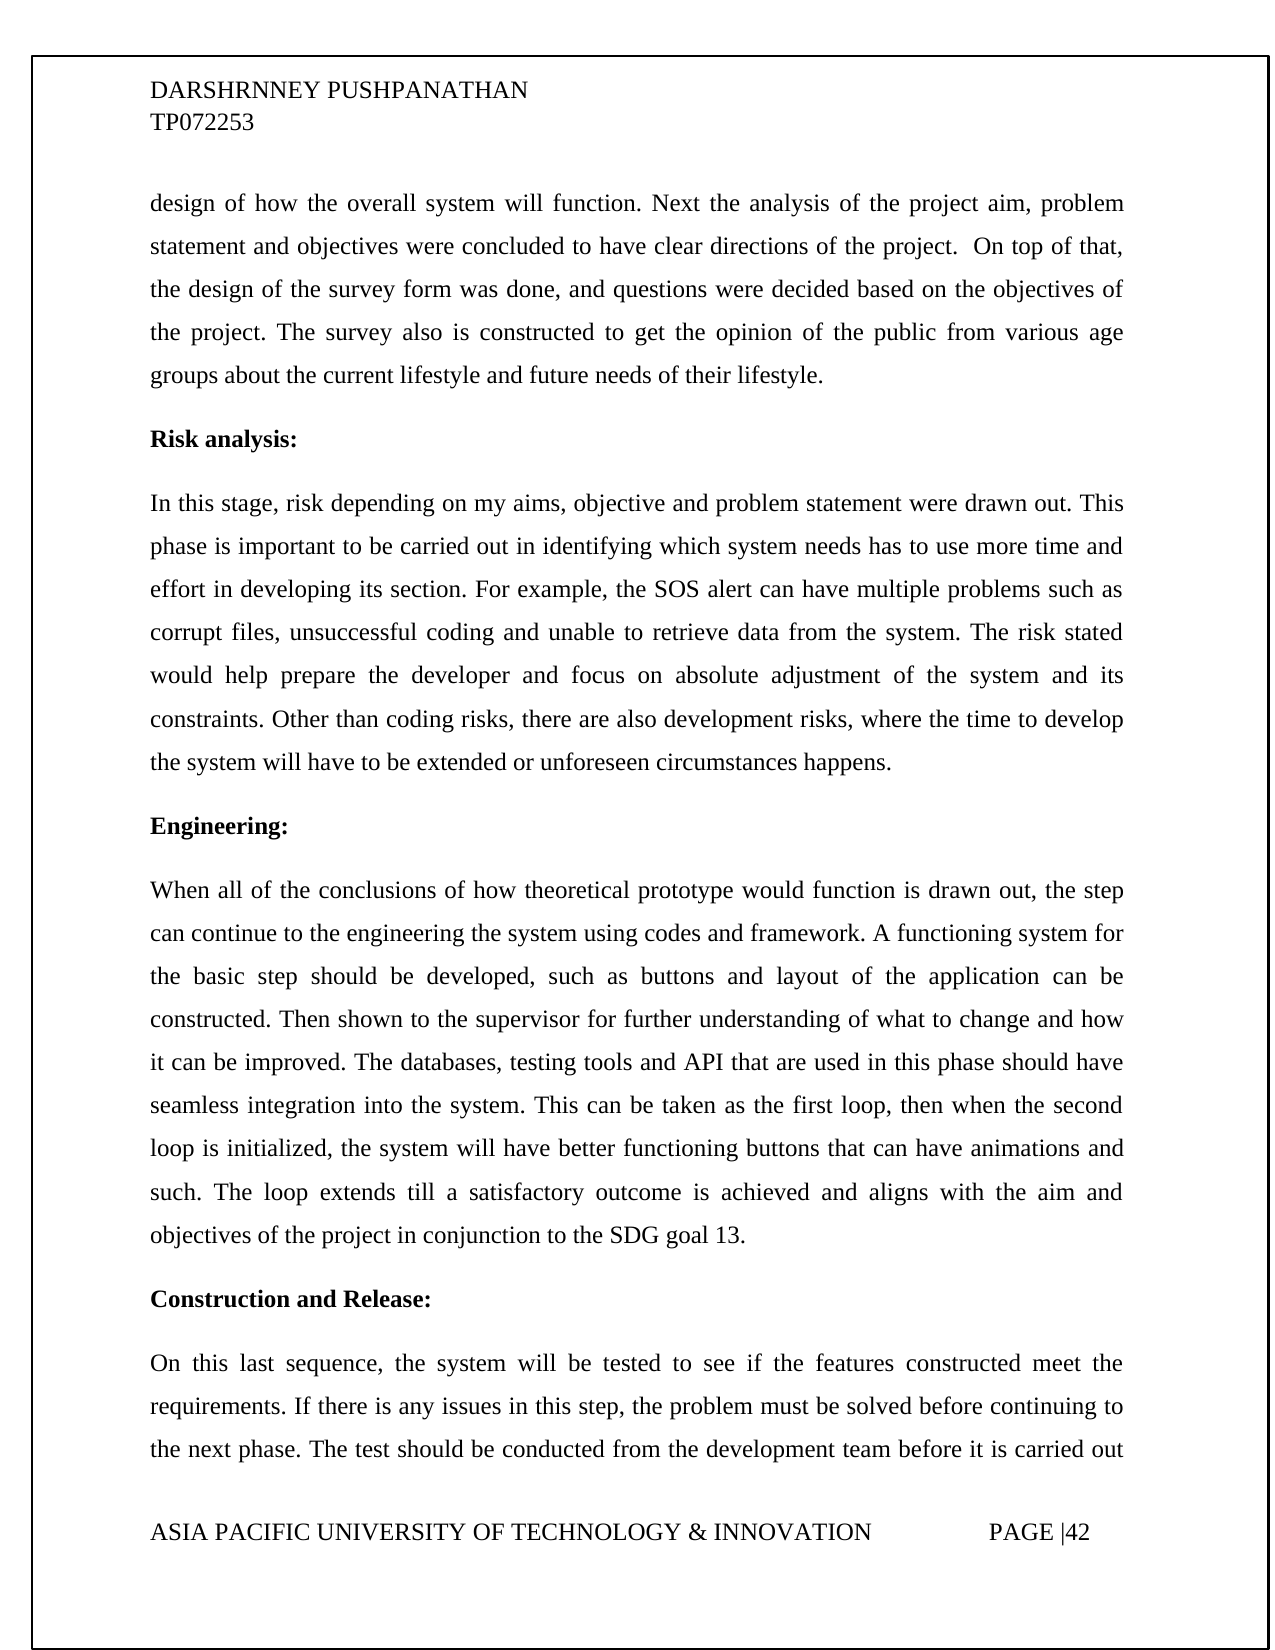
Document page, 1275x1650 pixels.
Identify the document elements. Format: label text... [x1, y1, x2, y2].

text In this stage, risk depending on my aims, objective and problem statement were drawn out. This phase is important to be carried out in identifying which system needs has to use more time and effort in developing its section. For example, the SOS alert can have multiple problems such as corrupt files, unsuccessful coding and unable to retrieve data from the system. The risk stated would help prepare the developer and focus on absolute adjustment of the system and its constraints. Other than coding risks, there are also development risks, where the time to develop the system will have to be extended or unforeseen circumstances happens. [150, 488, 1125, 776]
text Engineering: [150, 811, 1125, 839]
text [150, 1348, 1125, 1463]
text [150, 188, 1125, 389]
text Risk analysis: [150, 424, 1125, 453]
text Construction and Release: [150, 1284, 1125, 1312]
text When all of the conclusions of how theoretical prototype would function is drawn out, the step can continue to the engineering the system using codes and framework. A functioning system for the basic step should be developed, such as buttons and layout of the application can be constructed. Then shown to the supervisor for further understanding of what to change and how it can be improved. The databases, testing tools and API that are used in this phase should have seamless integration into the system. This can be taken as the first loop, then when the second loop is initialized, the system will have better functioning buttons that can have animations and such. The loop extends till a satisfactory outcome is achieved and aligns with the aim and objectives of the project in conjunction to the SDG goal 13. [150, 875, 1125, 1248]
